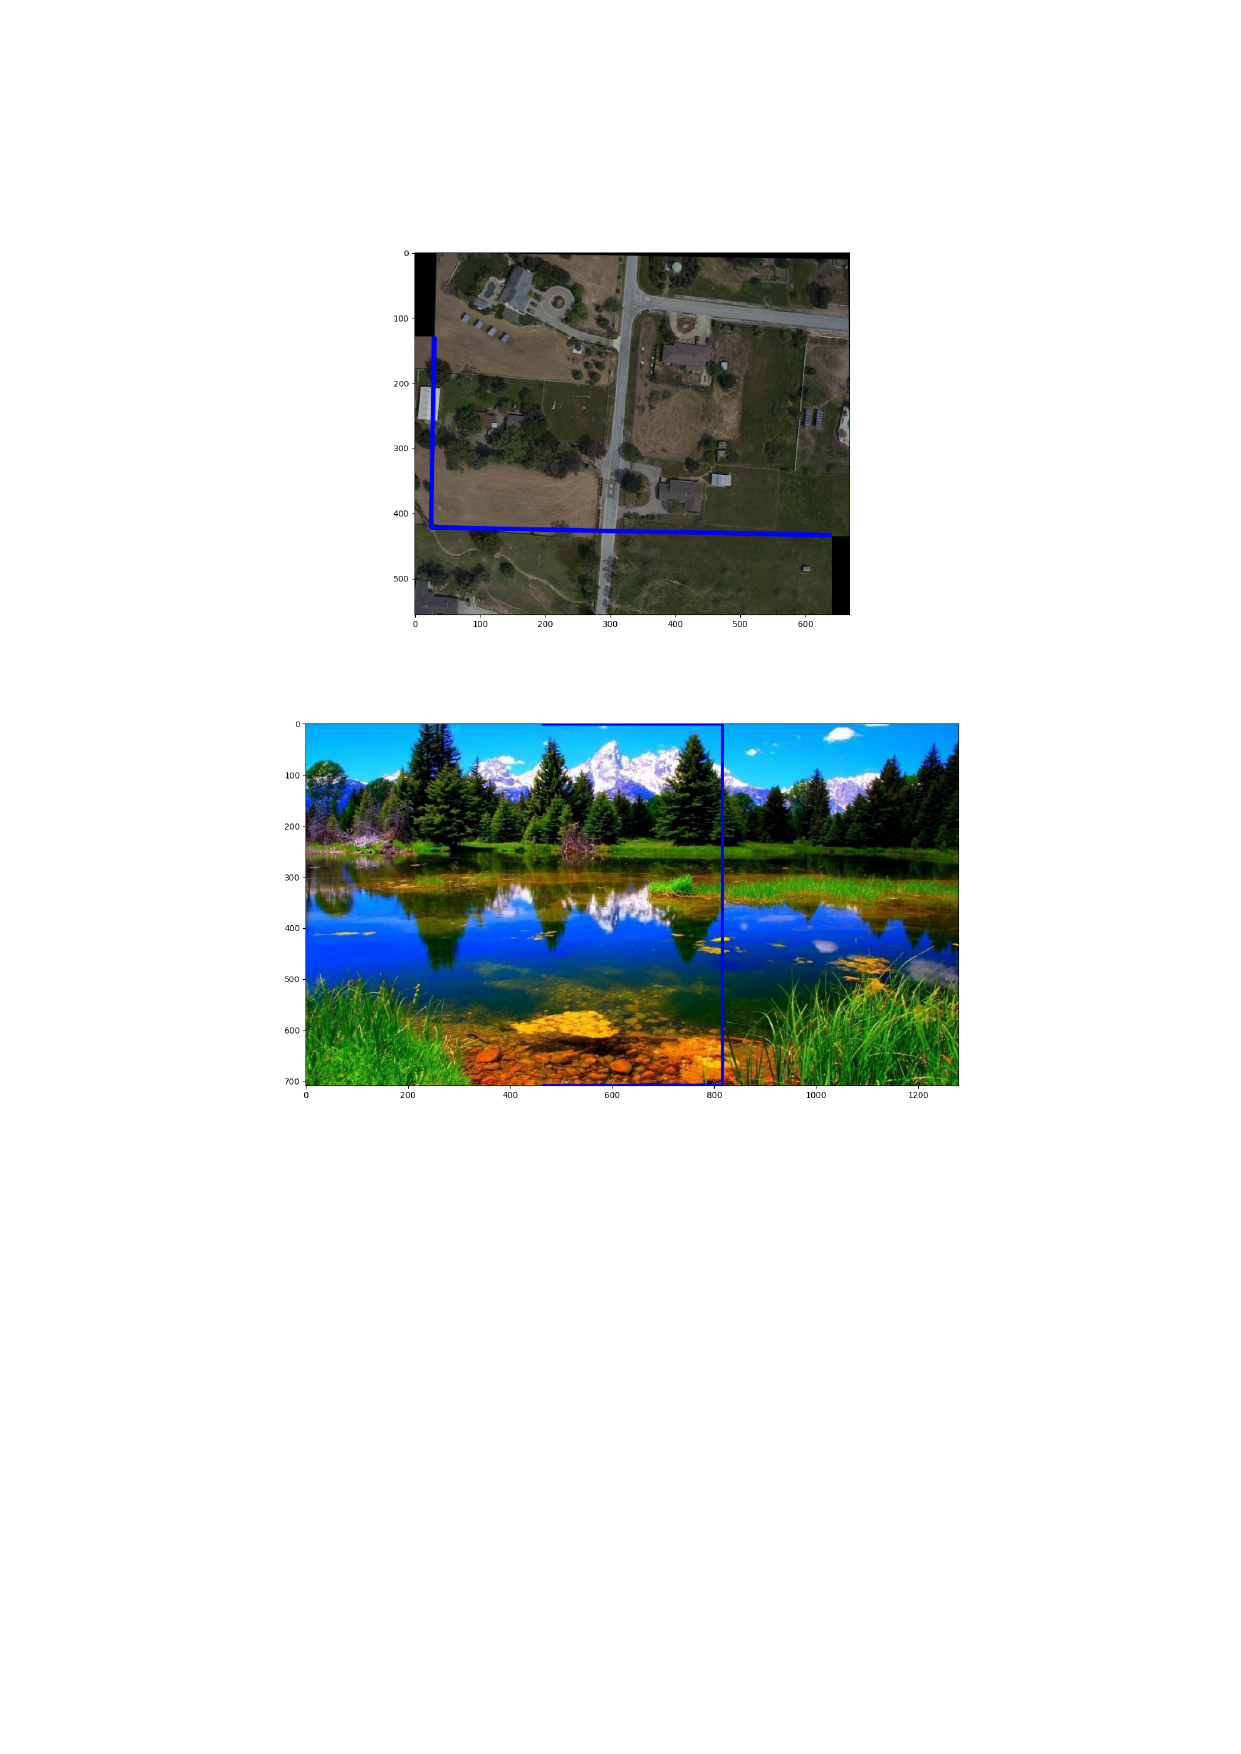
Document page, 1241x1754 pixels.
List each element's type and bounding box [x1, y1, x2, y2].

picture [150, 196, 1089, 666]
picture [150, 667, 1089, 1137]
